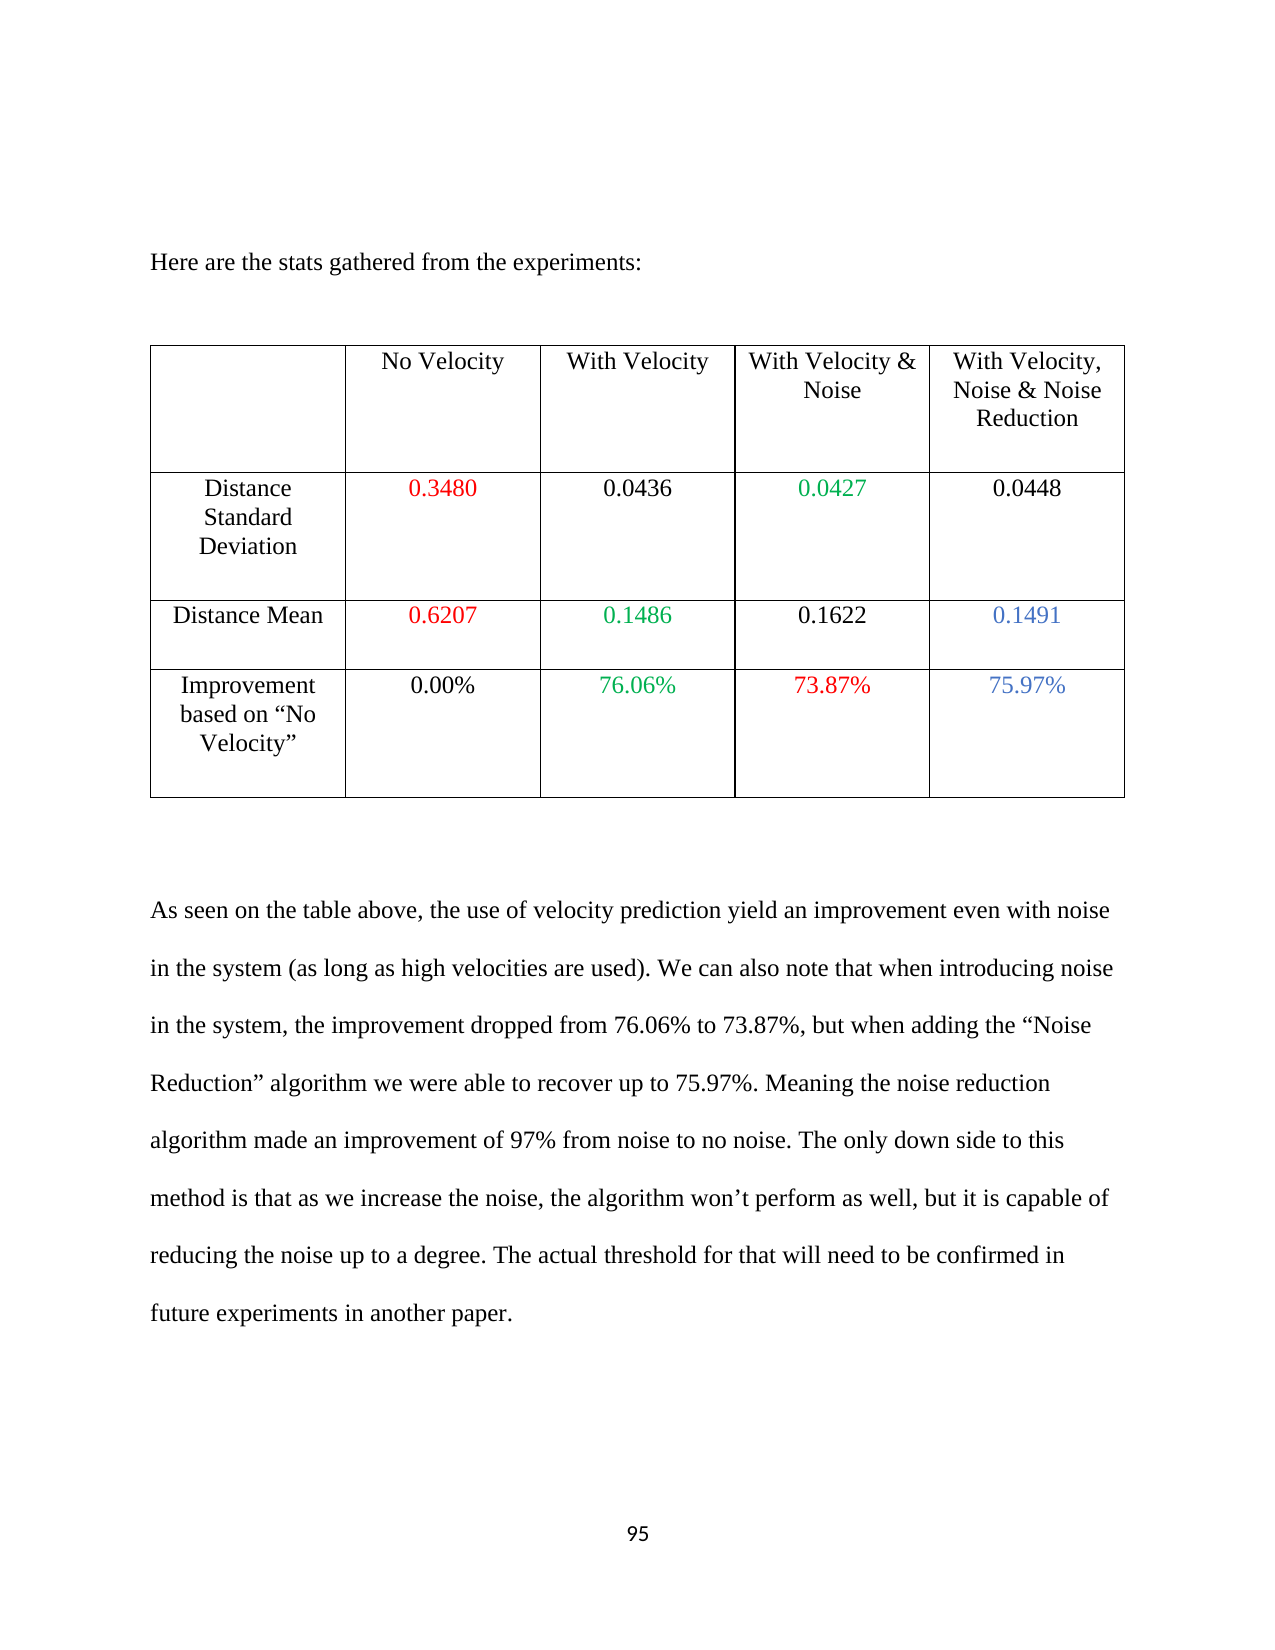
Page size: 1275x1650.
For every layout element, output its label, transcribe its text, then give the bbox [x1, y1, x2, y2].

table_cell 0.0427 [736, 473, 929, 599]
table_header With Velocity & Noise [736, 346, 929, 472]
text Here are the stats gathered from the experiments: [150, 247, 1125, 276]
table_cell 0.3480 [346, 473, 540, 599]
table_header With Velocity [541, 346, 734, 472]
table_header No Velocity [346, 346, 540, 472]
table_cell Improvement based on “No Velocity” [151, 670, 345, 797]
table_cell 75.97% [930, 670, 1124, 797]
table_cell 76.06% [541, 670, 734, 797]
table_cell 0.1622 [736, 601, 929, 669]
table_cell 0.0436 [541, 473, 734, 599]
text As seen on the table above, the use of velocity prediction yield an improvement even with noise in the system (as long as high velocities are used). We can also note that when introducing noise in the system, the improvement dropped from 76.06% to 73.87%, but when adding the “Noise Reduction” algorithm we were able to recover up to 75.97%. Meaning the noise reduction algorithm made an improvement of 97% from noise to no noise. The only down side to this method is that as we increase the noise, the algorithm won’t perform as well, but it is capable of reducing the noise up to a degree. The actual threshold for that will need to be confirmed in future experiments in another paper. [150, 895, 1125, 1326]
table_header [151, 346, 345, 472]
table_header With Velocity, Noise & Noise Reduction [930, 346, 1124, 472]
table_cell 0.1486 [541, 601, 734, 669]
table_cell 73.87% [736, 670, 929, 797]
table_cell 0.6207 [346, 601, 540, 669]
table_cell Distance Standard Deviation [151, 473, 345, 599]
table_cell 0.1491 [930, 601, 1124, 669]
table_cell Distance Mean [151, 601, 345, 669]
table_cell 0.0448 [930, 473, 1124, 599]
table_cell 0.00% [346, 670, 540, 797]
